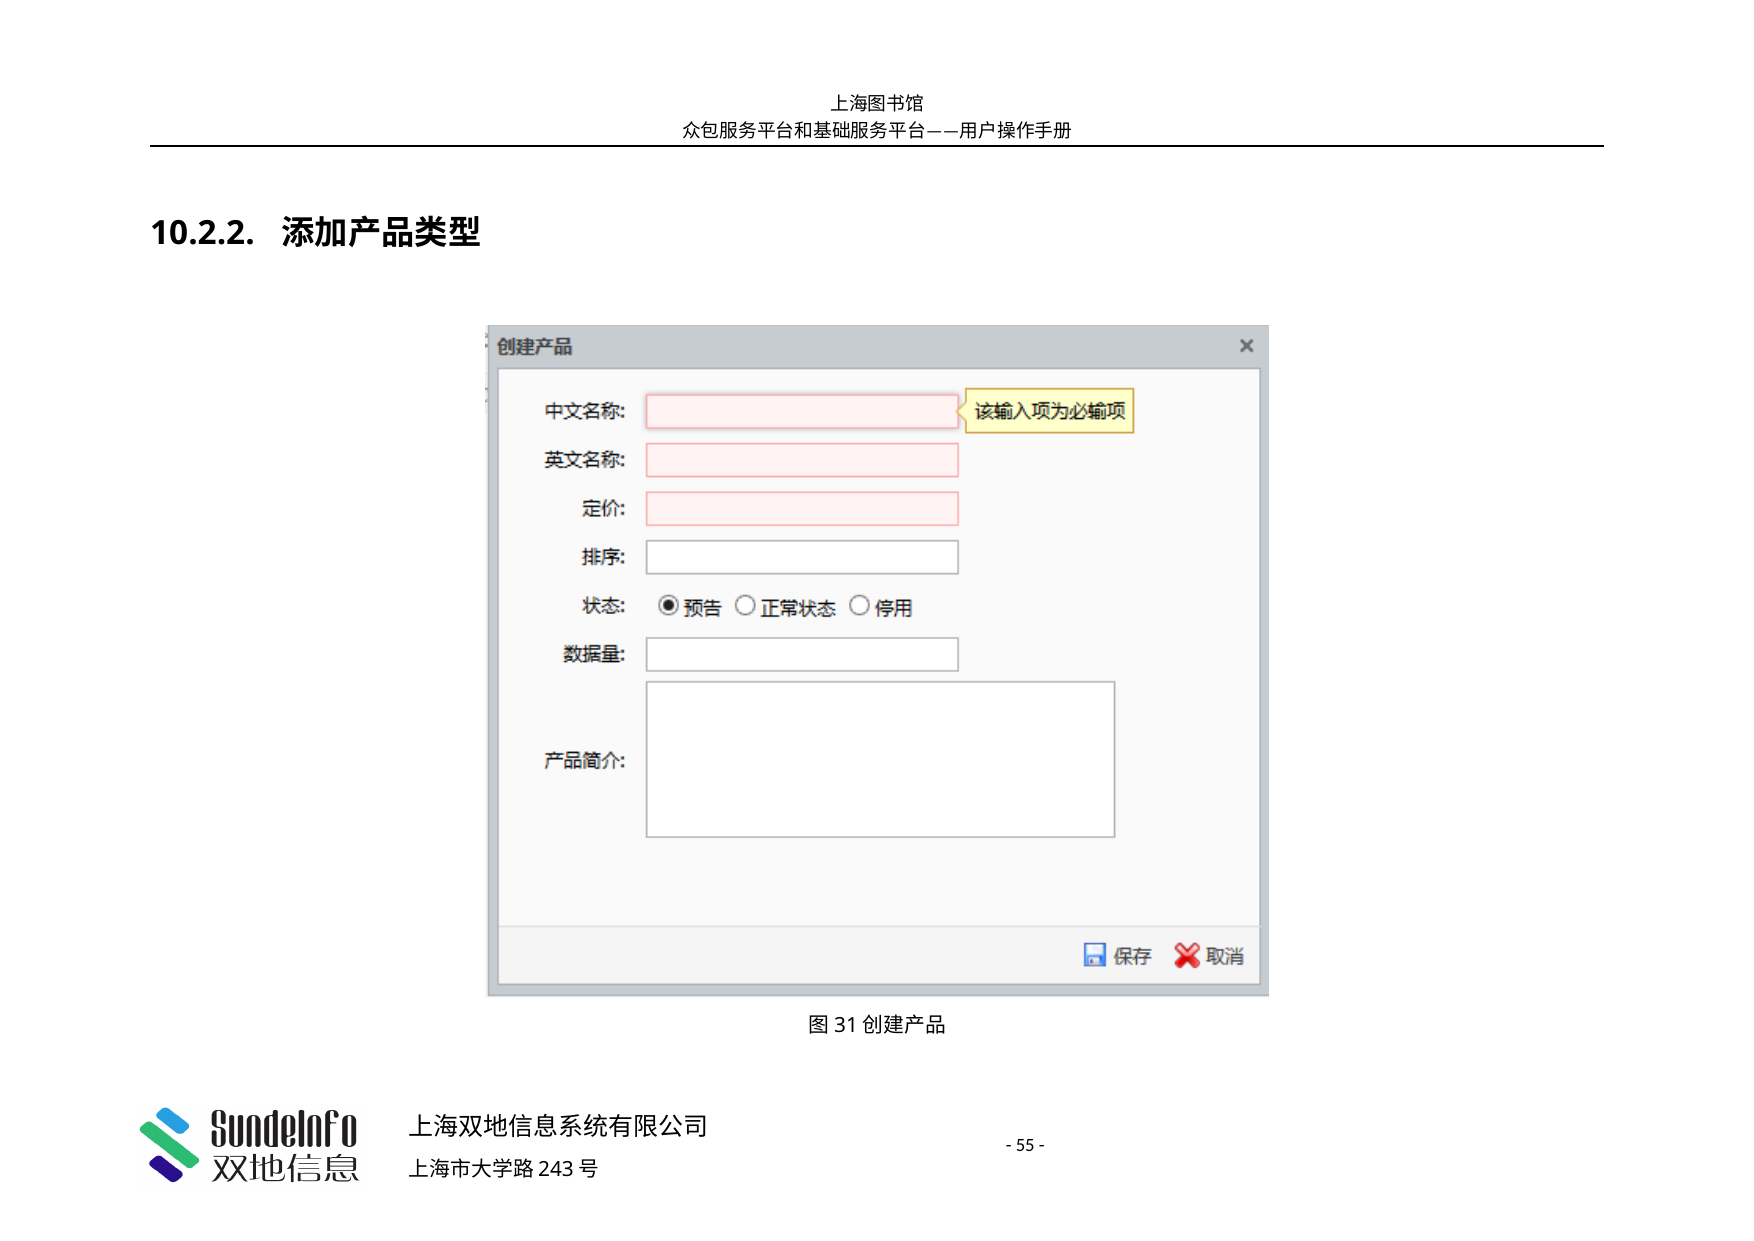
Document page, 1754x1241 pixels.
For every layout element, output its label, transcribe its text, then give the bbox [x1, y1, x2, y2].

subtitle 添加产品类型 [150, 198, 1604, 263]
picture [485, 325, 1269, 998]
picture [134, 1101, 366, 1188]
